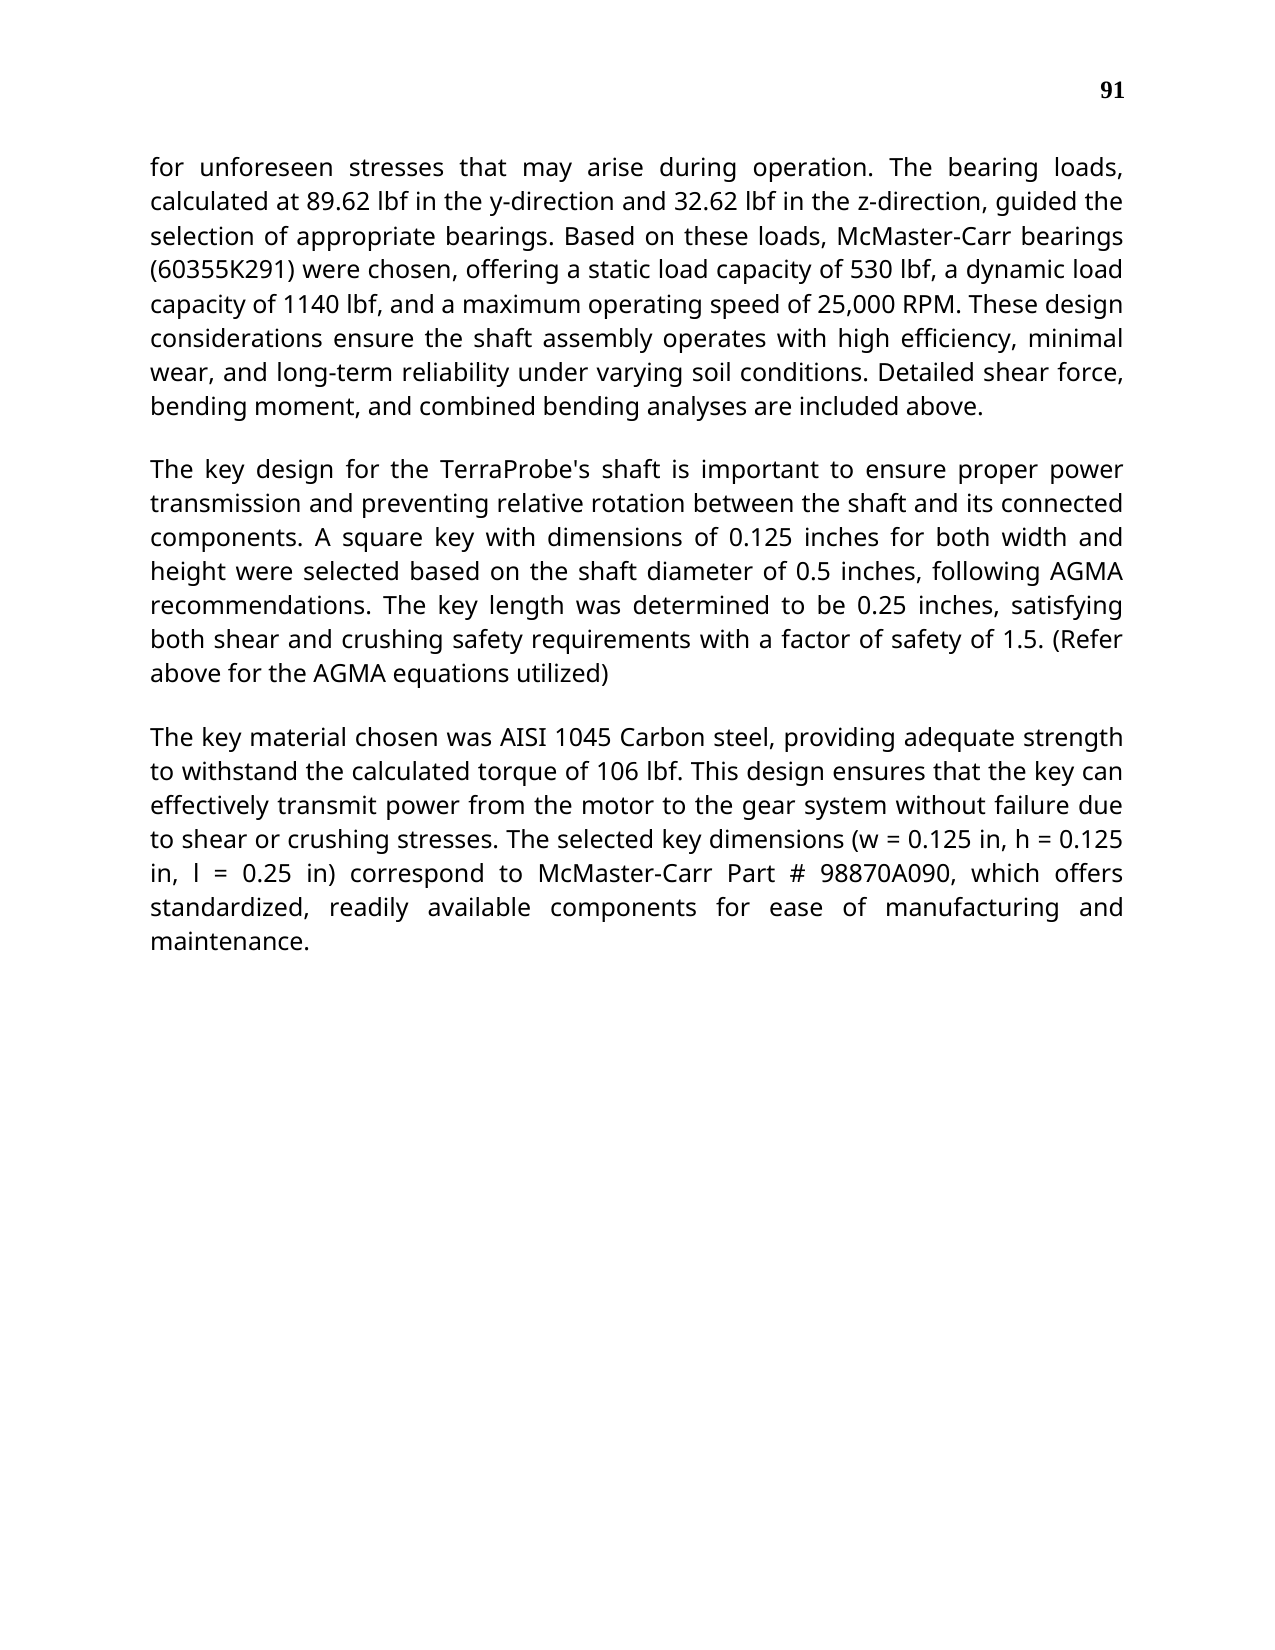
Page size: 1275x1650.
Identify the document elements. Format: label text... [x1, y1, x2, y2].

text The key design for the TerraProbe's shaft is important to ensure proper power transmission and preventing relative rotation between the shaft and its connected components. A square key with dimensions of 0.125 inches for both width and height were selected based on the shaft diameter of 0.5 inches, following AGMA recommendations. The key length was determined to be 0.25 inches, satisfying both shear and crushing safety requirements with a factor of safety of 1.5. (Refer above for the AGMA equations utilized) [150, 452, 1125, 690]
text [150, 150, 1125, 422]
text The key material chosen was AISI 1045 Carbon steel, providing adequate strength to withstand the calculated torque of 106 lbf. This design ensures that the key can effectively transmit power from the motor to the gear system without failure due to shear or crushing stresses. The selected key dimensions (w = 0.125 in, h = 0.125 in, l = 0.25 in) correspond to McMaster-Carr Part # 98870A090, which offers standardized, readily available components for ease of manufacturing and maintenance. [150, 719, 1125, 958]
